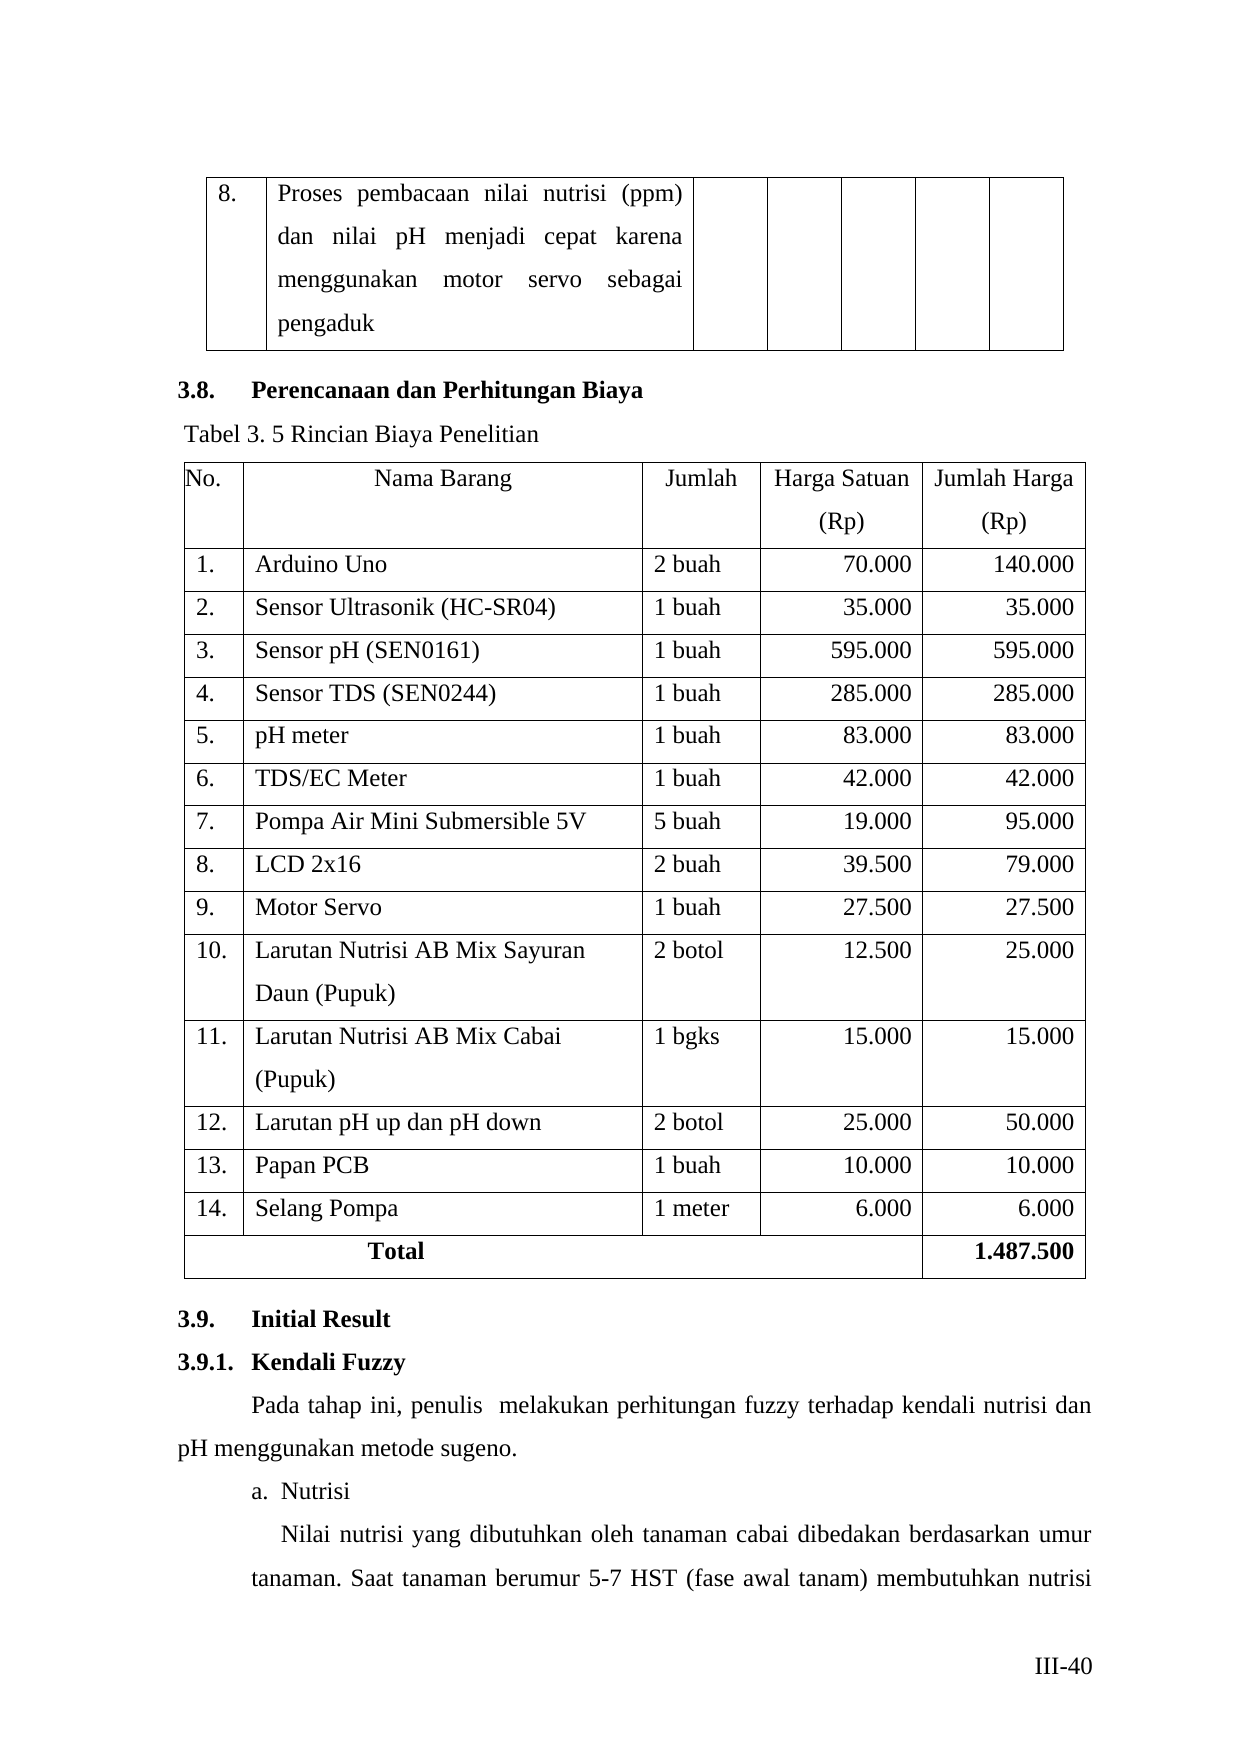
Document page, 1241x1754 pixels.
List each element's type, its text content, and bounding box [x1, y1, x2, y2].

table_cell 13. [185, 1150, 243, 1192]
table_cell Larutan Nutrisi AB Mix Cabai (Pupuk) [244, 1021, 642, 1106]
table_cell 10. [185, 935, 243, 1020]
table_cell 1 buah [643, 678, 760, 719]
table_cell Papan PCB [244, 1150, 642, 1192]
table_cell 1 buah [643, 1150, 760, 1192]
table_cell 595.000 [761, 635, 922, 677]
table_header Harga Satuan (Rp) [761, 463, 922, 548]
table_cell Selang Pompa [244, 1193, 642, 1235]
table_cell 5 buah [643, 806, 760, 848]
table_cell 2 buah [643, 849, 760, 891]
table_cell 285.000 [761, 678, 922, 719]
table_cell Total [185, 1236, 922, 1278]
table_cell 27.500 [761, 892, 922, 934]
table_cell 42.000 [923, 764, 1085, 805]
table_cell 1 buah [643, 721, 760, 762]
table_cell Sensor pH (SEN0161) [244, 635, 642, 677]
list Pada tahap ini, penulis melakukan perhitungan fuzzy terhadap kendali nutrisi dan pH menggunakan metode sugeno. [177, 1390, 1092, 1462]
table_cell 83.000 [923, 721, 1085, 762]
table_cell Sensor Ultrasonik (HC-SR04) [244, 592, 642, 634]
table_cell 11. [185, 1021, 243, 1106]
table_cell 285.000 [923, 678, 1085, 719]
table_cell [768, 178, 841, 349]
table_cell [694, 178, 767, 349]
table_cell [990, 178, 1063, 349]
table_cell 19.000 [761, 806, 922, 848]
table_cell 12. [185, 1107, 243, 1149]
table_cell 10.000 [923, 1150, 1085, 1192]
table_cell Pompa Air Mini Submersible 5V [244, 806, 642, 848]
table_cell Proses pembacaan nilai nutrisi (ppm) dan nilai pH menjadi cepat karena menggunakan motor servo sebagai pengaduk [267, 178, 693, 349]
table_cell 1 buah [643, 764, 760, 805]
table_cell LCD 2x16 [244, 849, 642, 891]
table_cell 10.000 [761, 1150, 922, 1192]
table_cell 15.000 [761, 1021, 922, 1106]
list Kendali Fuzzy [177, 1347, 1092, 1376]
table_cell 95.000 [923, 806, 1085, 848]
table_cell 35.000 [923, 592, 1085, 634]
table_cell 1 buah [643, 592, 760, 634]
table_cell 7. [185, 806, 243, 848]
table_cell 8. [207, 178, 266, 349]
table_cell 140.000 [923, 549, 1085, 591]
table_cell Motor Servo [244, 892, 642, 934]
table_header Jumlah [643, 463, 760, 548]
table_cell 6.000 [761, 1193, 922, 1235]
table_header No. [185, 463, 243, 548]
table_header Nama Barang [244, 463, 642, 548]
subtitle Perencanaan dan Perhitungan Biaya [177, 376, 1092, 404]
table_cell 1. [185, 549, 243, 591]
table_cell 70.000 [761, 549, 922, 591]
table_cell 1.487.500 [923, 1236, 1085, 1278]
table_cell 6. [185, 764, 243, 805]
subtitle Initial Result [177, 1304, 1092, 1333]
table_cell 9. [185, 892, 243, 934]
table_cell 79.000 [923, 849, 1085, 891]
table_cell 12.500 [761, 935, 922, 1020]
table_cell 1 meter [643, 1193, 760, 1235]
table_cell 4. [185, 678, 243, 719]
table_cell 25.000 [923, 935, 1085, 1020]
table_cell 6.000 [923, 1193, 1085, 1235]
table_cell 1 buah [643, 892, 760, 934]
table_cell Larutan Nutrisi AB Mix Sayuran Daun (Pupuk) [244, 935, 642, 1020]
table_cell 83.000 [761, 721, 922, 762]
table_cell 1 buah [643, 635, 760, 677]
table_cell 2 buah [643, 549, 760, 591]
table_cell 39.500 [761, 849, 922, 891]
table_cell 2 botol [643, 1107, 760, 1149]
table_cell TDS/EC Meter [244, 764, 642, 805]
table_cell 27.500 [923, 892, 1085, 934]
table_cell 3. [185, 635, 243, 677]
table_cell 15.000 [923, 1021, 1085, 1106]
table_cell Larutan pH up dan pH down [244, 1107, 642, 1149]
table_header Jumlah Harga (Rp) [923, 463, 1085, 548]
table_cell Sensor TDS (SEN0244) [244, 678, 642, 719]
table_cell 50.000 [923, 1107, 1085, 1149]
table_cell 8. [185, 849, 243, 891]
table_cell 2. [185, 592, 243, 634]
table_cell Arduino Uno [244, 549, 642, 591]
table_cell pH meter [244, 721, 642, 762]
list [251, 1519, 1092, 1591]
table_cell 35.000 [761, 592, 922, 634]
table_cell 25.000 [761, 1107, 922, 1149]
table_cell 5. [185, 721, 243, 762]
text Tabel 3. 5 Rincian Biaya Penelitian [177, 419, 1092, 447]
table_cell 2 botol [643, 935, 760, 1020]
table_cell 14. [185, 1193, 243, 1235]
table_cell 42.000 [761, 764, 922, 805]
table_cell 1 bgks [643, 1021, 760, 1106]
table_cell [916, 178, 989, 349]
table_cell [842, 178, 915, 349]
table_cell 595.000 [923, 635, 1085, 677]
list Nutrisi [251, 1476, 1092, 1505]
